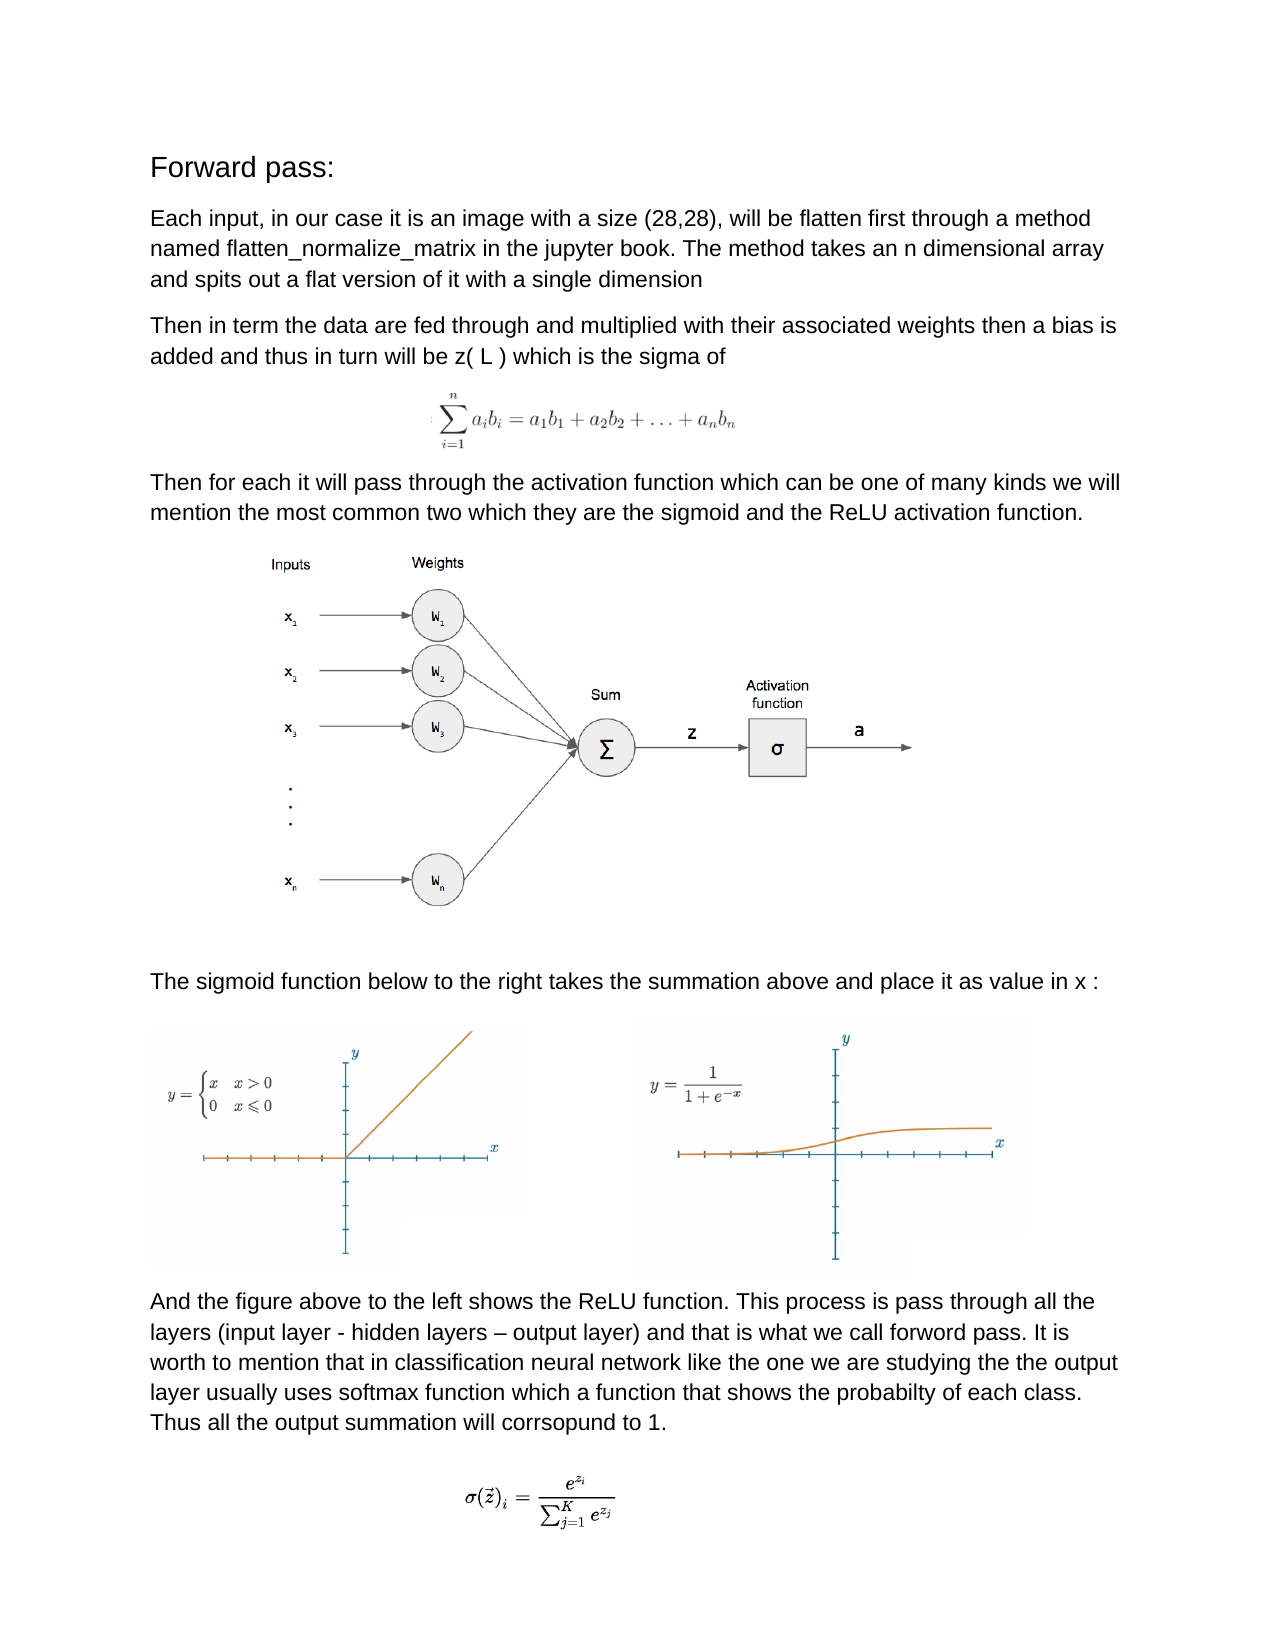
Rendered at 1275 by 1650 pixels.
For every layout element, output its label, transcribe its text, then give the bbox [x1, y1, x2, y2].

text Then for each it will pass through the activation function which can be one of many kinds we will mention the most common two which they are the sigmoid and the ReLU activation function. [150, 469, 1125, 526]
picture [150, 1014, 529, 1268]
text And the figure above to the left shows the ReLU function. This process is pass through all the layers (input layer - hidden layers – output layer) and that is what we call forword pass. It is worth to mention that in classification neural network like the one we are studying the the output layer usually uses softmax function which a function that shows the probabilty of each class. Thus all the output summation will corrsopund to 1. [150, 1288, 1125, 1435]
text The sigmoid function below to the right takes the summation above and place it as value in x : [150, 968, 1125, 994]
text Each input, in our case it is an image with a size (28,28), will be flatten first through a method named flatten_normalize_matrix in the jupyter book. The method takes an n dimensional array and spits out a flat version of it with a single dimension [150, 205, 1125, 292]
text Forward pass: [150, 150, 1125, 183]
text Then in term the data are fed through and multiplied with their associated weights then a bias is added and thus in turn will be z( L ) which is the sigma of [150, 312, 1125, 401]
picture [635, 1015, 1028, 1285]
picture [431, 386, 761, 449]
picture [254, 543, 918, 912]
picture [451, 1464, 635, 1536]
